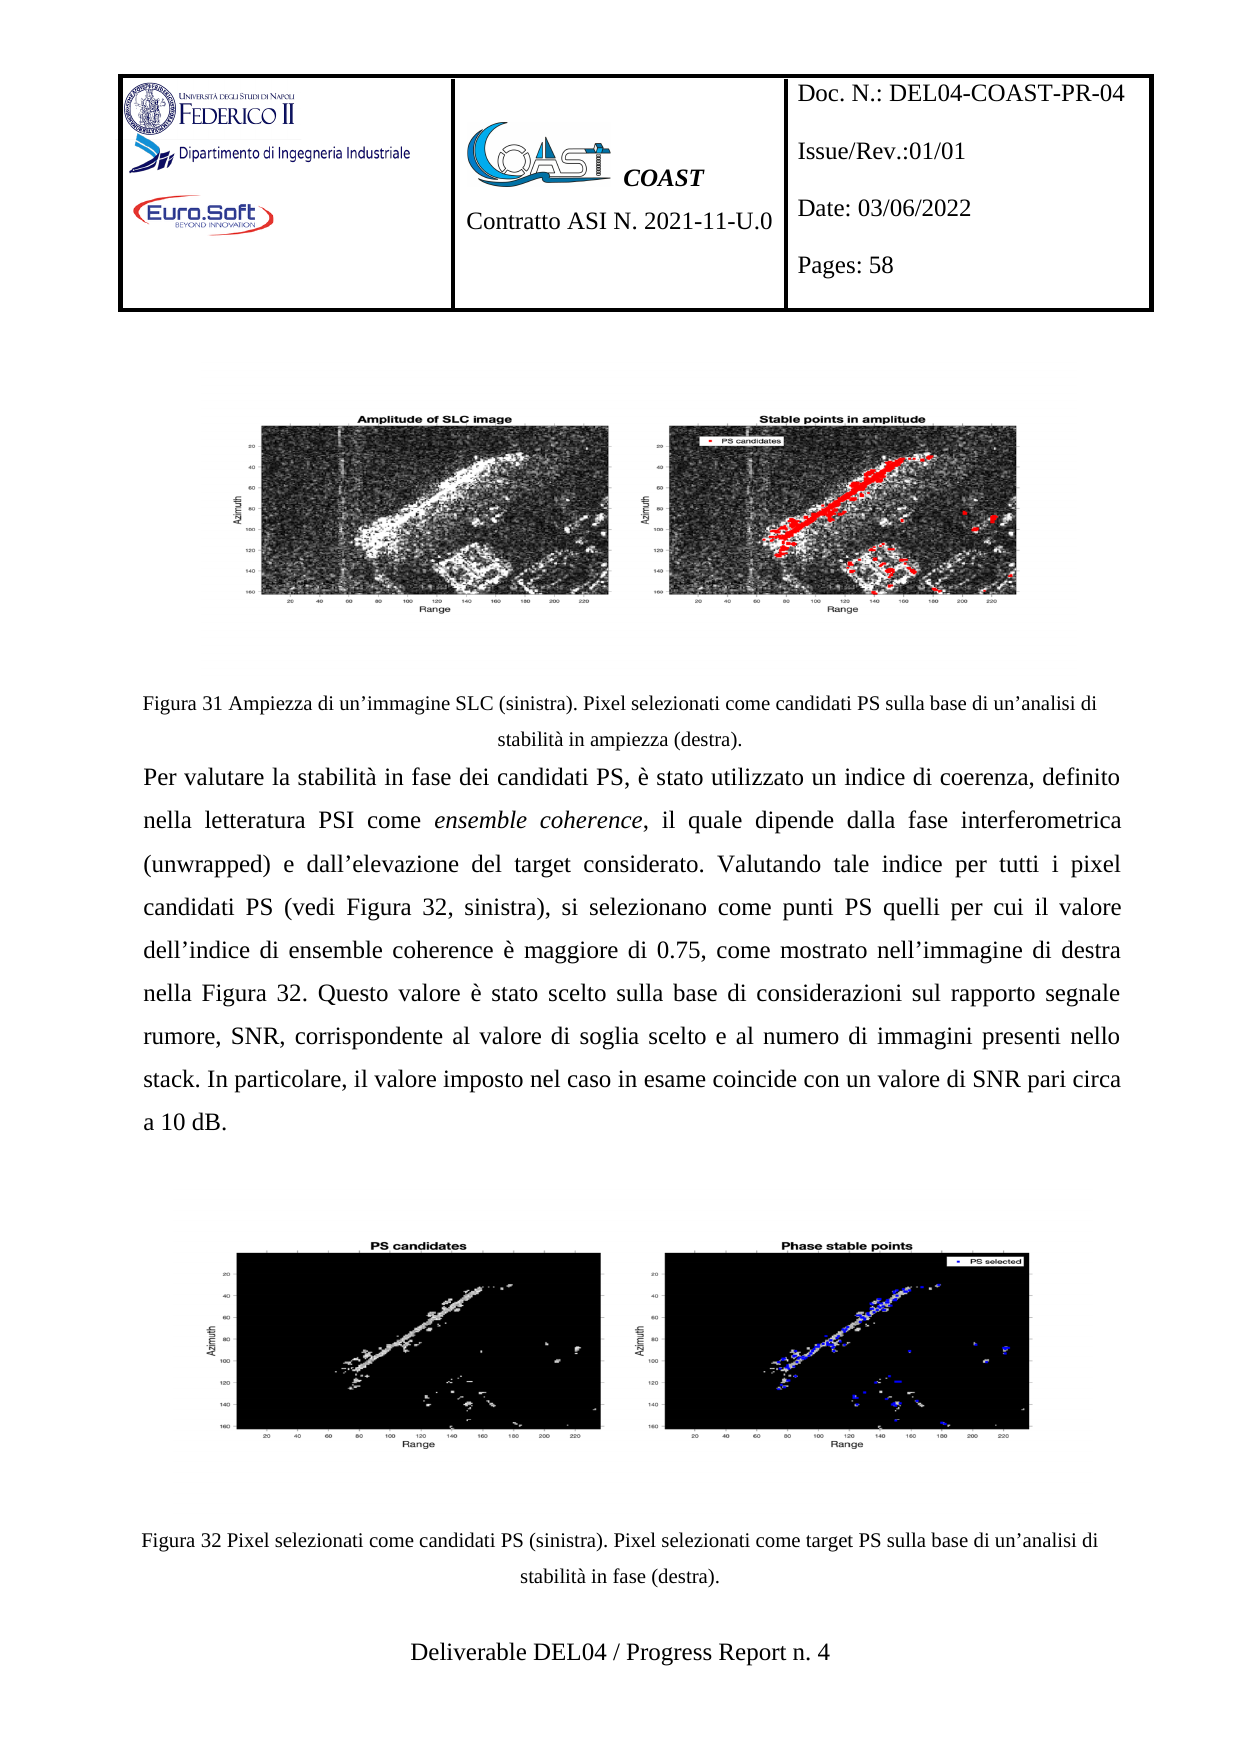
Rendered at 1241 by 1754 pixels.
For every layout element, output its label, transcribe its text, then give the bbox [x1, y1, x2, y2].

text Per valutare la stabilità in fase dei candidati PS, è stato utilizzato un indice di coerenza, definito nella letteratura PSI come ensemble coherence, il quale dipende dalla fase interferometrica (unwrapped) e dall’elevazione del target considerato. Valutando tale indice per tutti i pixel candidati PS (vedi Figura 32, sinistra), si selezionano come punti PS quelli per cui il valore dell’indice di ensemble coherence è maggiore di 0.75, come mostrato nell’immagine di destra nella Figura 32. Questo valore è stato scelto sulla base di considerazioni sul rapporto segnale rumore, SNR, corrispondente al valore di soglia scelto e al numero di immagini presenti nello stack. In particolare, il valore imposto nel caso in esame coincide con un valore di SNR pari circa a 10 dB. [143, 762, 1122, 1136]
picture [123, 78, 411, 248]
picture [485, 122, 611, 187]
picture [172, 1179, 1093, 1514]
picture [467, 122, 517, 187]
picture [200, 355, 1077, 676]
text Figura 32 Pixel selezionati come candidati PS (sinistra). Pixel selezionati come target PS sulla base di un’analisi di stabilità in fase (destra). [118, 1528, 1122, 1588]
text Figura 31 Ampiezza di un’immagine SLC (sinistra). Pixel selezionati come candidati PS sulla base di un’analisi di stabilità in ampiezza (destra). [118, 690, 1122, 751]
